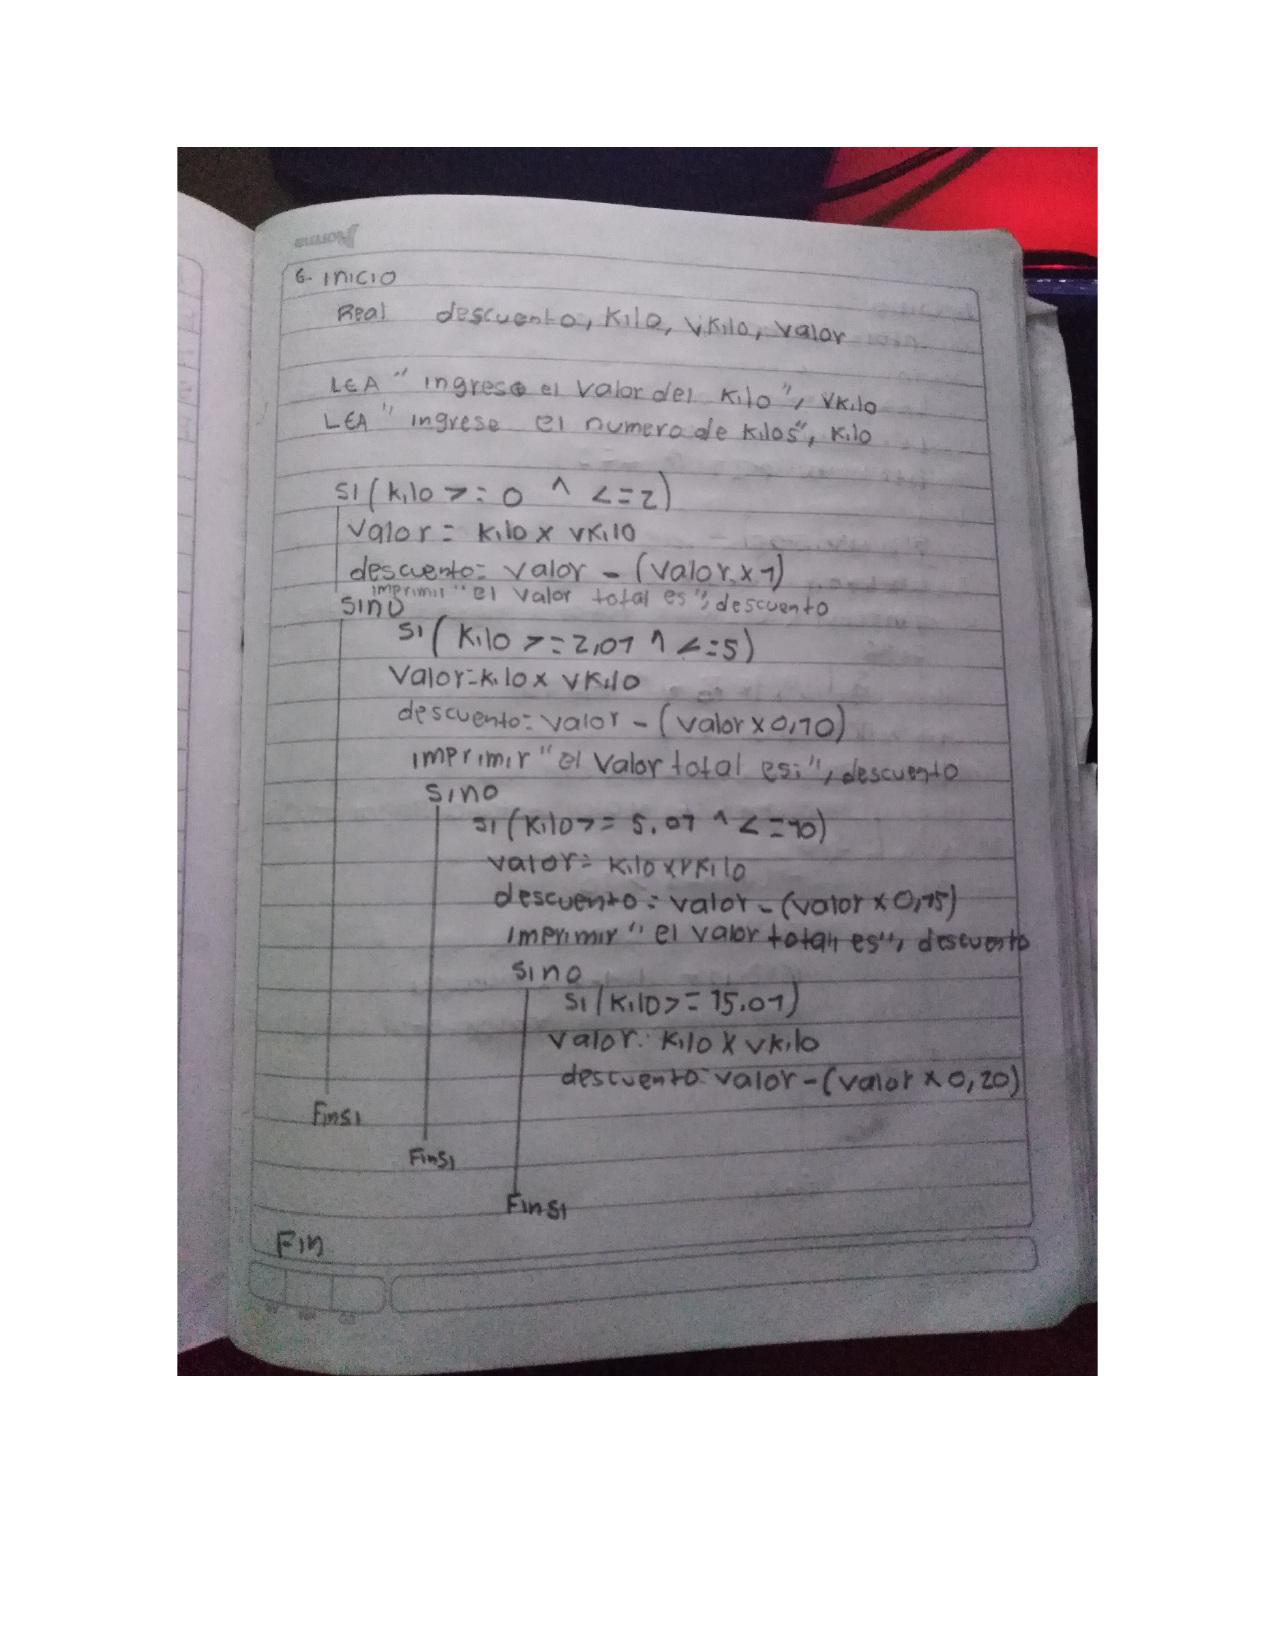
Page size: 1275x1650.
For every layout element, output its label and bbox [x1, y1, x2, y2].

picture [177, 147, 1098, 1376]
